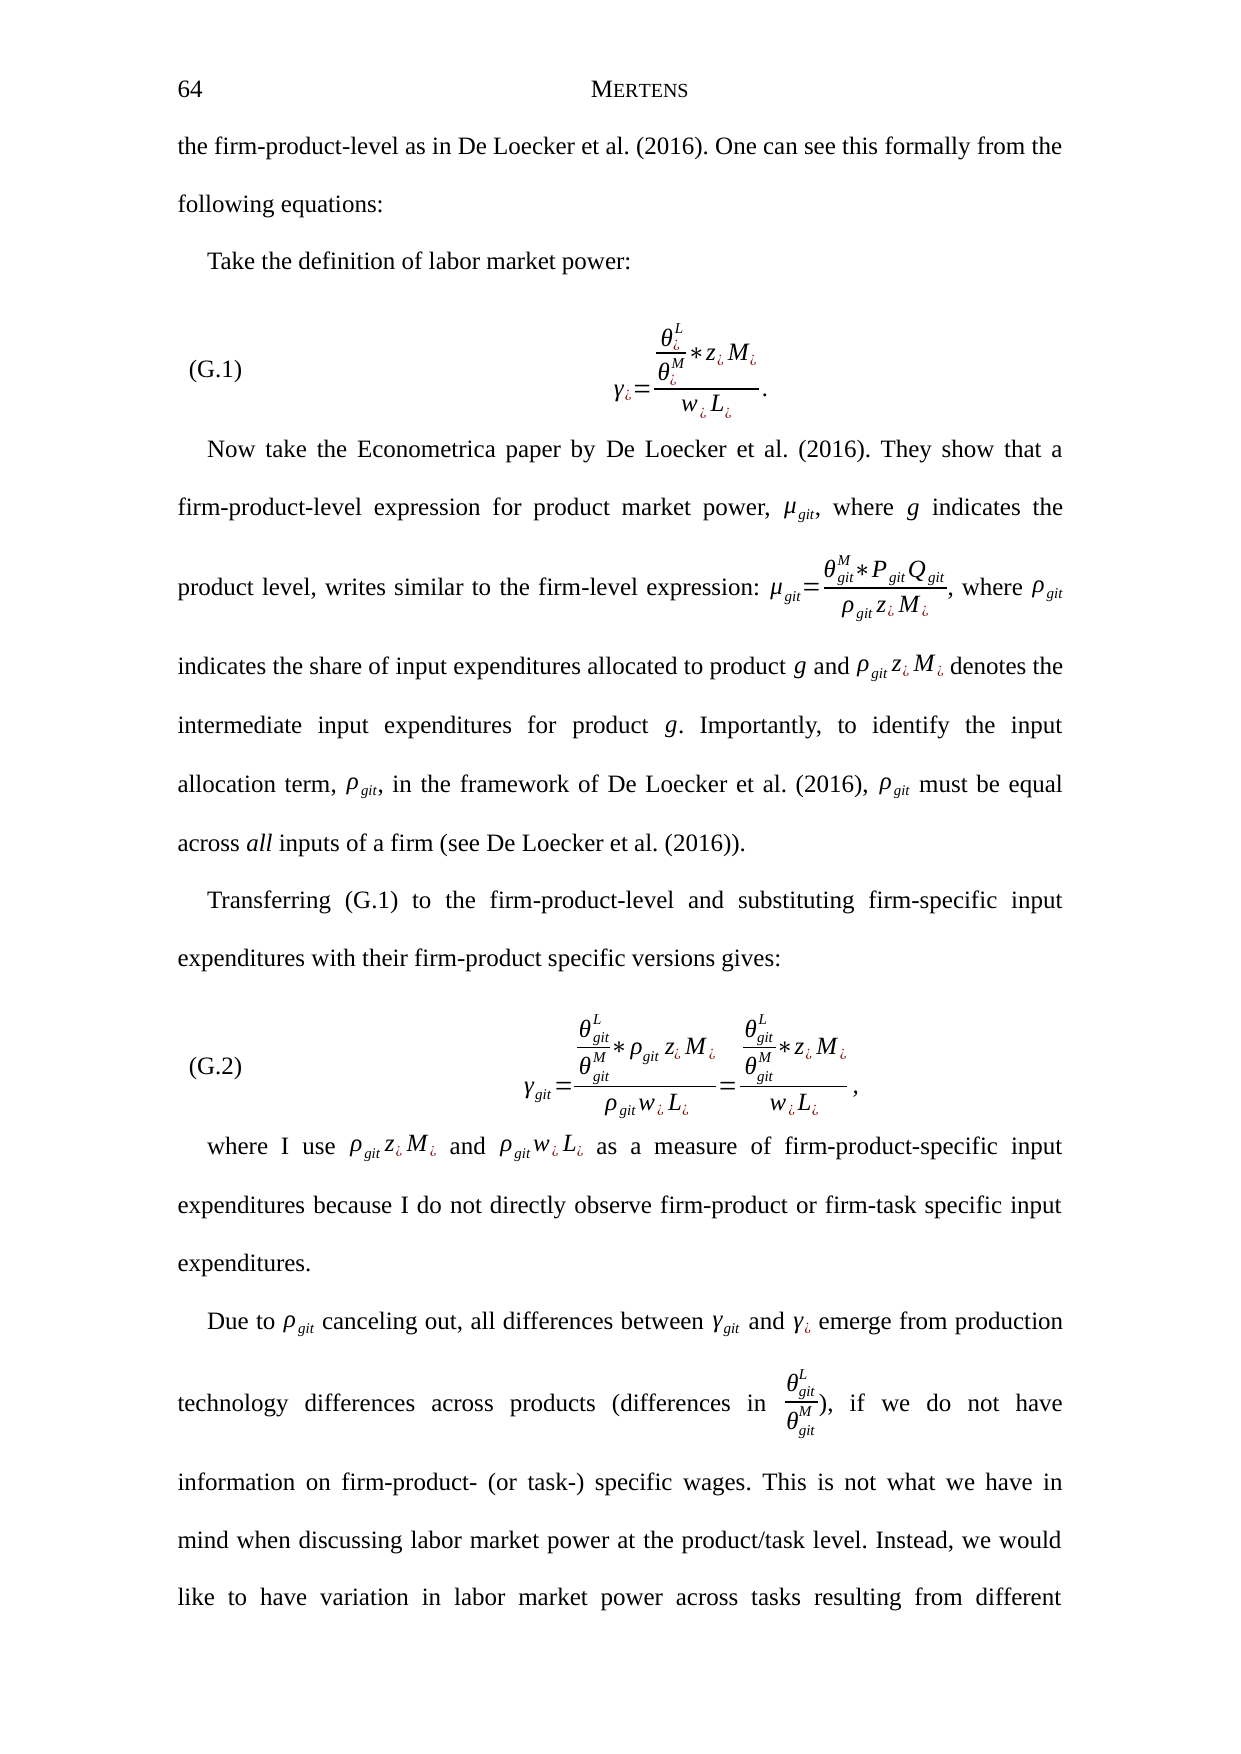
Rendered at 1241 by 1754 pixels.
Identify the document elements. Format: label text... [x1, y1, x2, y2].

table_header (G.2) [177, 1000, 277, 1130]
text Transferring (G.1) to the firm-product-level and substituting firm-specific input expenditures with their firm-product specific versions gives: [177, 885, 1063, 971]
text Now take the Econometrica paper by De Loecker et al. (2016). They show that a firm-product-level expression for product market power, , where indicates the product level, writes similar to the firm-level expression: , where indicates the share of input expenditures allocated to product and denotes the intermediate input expenditures for product . Importantly, to identify the input allocation term, , in the framework of De Loecker et al. (2016), must be equal across all inputs of a firm (see De Loecker et al. (2016)). [177, 434, 1063, 856]
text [177, 131, 1063, 218]
table_header [277, 304, 1074, 434]
text Take the definition of labor market power: [177, 246, 1063, 275]
table_header (G.1) [177, 304, 277, 434]
table_header [277, 1000, 1074, 1130]
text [177, 1305, 1063, 1611]
text where I use and as a measure of firm-product-specific input expenditures because I do not directly observe firm-product or firm-task specific input expenditures. [177, 1130, 1063, 1276]
